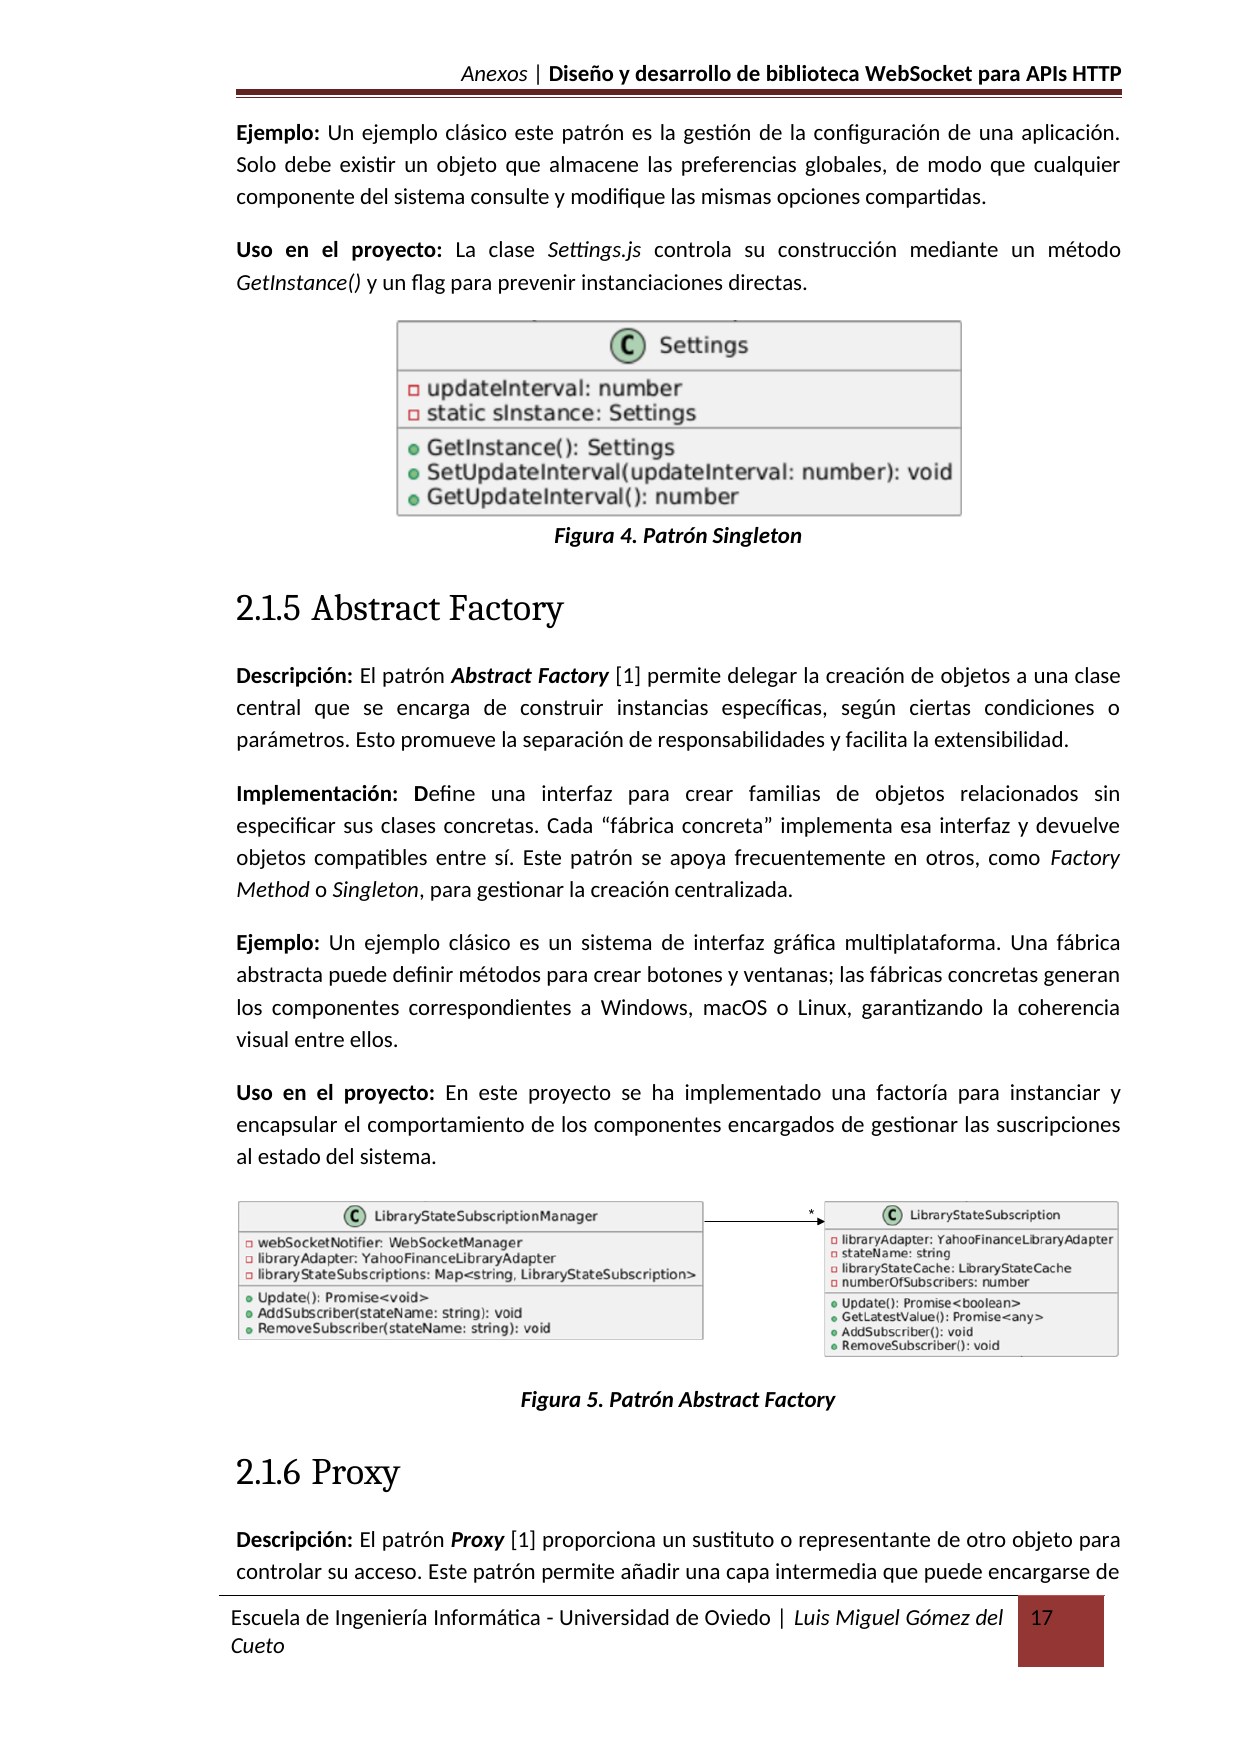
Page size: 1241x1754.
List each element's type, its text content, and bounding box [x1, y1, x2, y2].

subtitle Proxy [236, 1451, 1122, 1494]
picture [396, 320, 962, 517]
text Figura 5. Patrón Abstract Factory [236, 1385, 1122, 1413]
subtitle Abstract Factory [236, 587, 1122, 630]
text Ejemplo: Un ejemplo clásico es un sistema de interfaz gráfica multiplataforma. Una fábrica abstracta puede definir métodos para crear botones y ventanas; las fábricas concretas generan los componentes correspondientes a Windows, macOS o Linux, garantizando la coherencia visual entre ellos. [236, 928, 1122, 1053]
text Ejemplo: Un ejemplo clásico este patrón es la gestión de la configuración de una aplicación. Solo debe existir un objeto que almacene las preferencias globales, de modo que cualquier componente del sistema consulte y modifique las mismas opciones compartidas. [236, 118, 1122, 211]
text Uso en el proyecto: En este proyecto se ha implementado una factoría para instanciar y encapsular el comportamiento de los componentes encargados de gestionar las suscripciones al estado del sistema. [236, 1078, 1122, 1170]
text Implementación: Define una interfaz para crear familias de objetos relacionados sin especificar sus clases concretas. Cada “fábrica concreta” implementa esa interfaz y devuelve objetos compatibles entre sí. Este patrón se apoya frecuentemente en otros, como Factory Method o Singleton, para gestionar la creación centralizada. [236, 779, 1122, 903]
picture [236, 1195, 1124, 1360]
text Descripción: El patrón Abstract Factory [1] permite delegar la creación de objetos a una clase central que se encarga de construir instancias específicas, según ciertas condiciones o parámetros. Esto promueve la separación de responsabilidades y facilita la extensibilidad. [236, 661, 1122, 754]
text Uso en el proyecto: La clase Settings.js controla su construcción mediante un método GetInstance() y un flag para prevenir instanciaciones directas. [236, 236, 1122, 296]
